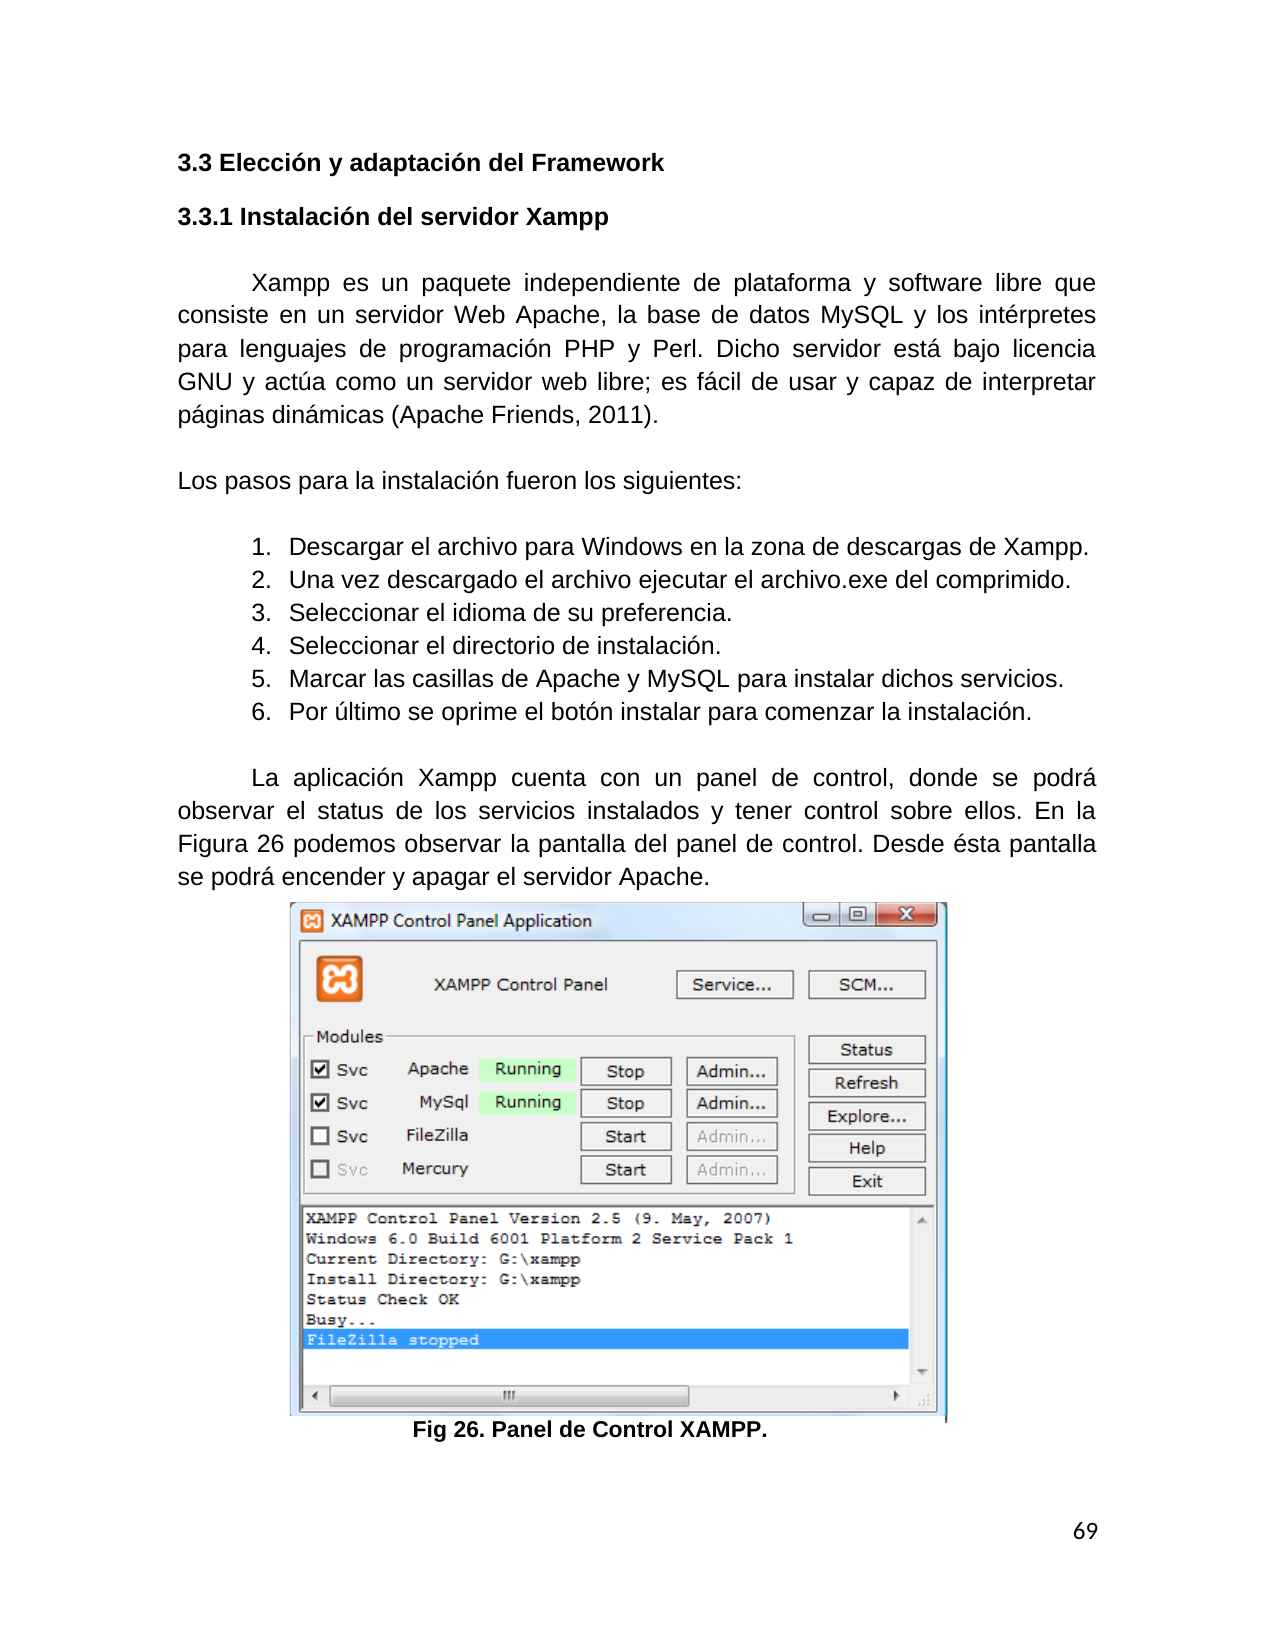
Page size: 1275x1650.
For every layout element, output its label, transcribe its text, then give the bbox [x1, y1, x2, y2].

subtitle 3.3.1 Instalación del servidor Xampp [177, 201, 1098, 230]
picture [289, 902, 948, 1423]
list Seleccionar el idioma de su preferencia. [251, 598, 1098, 626]
list Por último se oprime el botón instalar para comenzar la instalación. [251, 697, 1098, 726]
text Los pasos para la instalación fueron los siguientes: [177, 466, 1098, 494]
text Xampp es un paquete independiente de plataforma y software libre que consiste en un servidor Web Apache, la base de datos MySQL y los intérpretes para lenguajes de programación PHP y Perl. Dicho servidor está bajo licencia GNU y actúa como un servidor web libre; es fácil de usar y capaz de interpretar páginas dinámicas (Apache Friends, 2011). [177, 267, 1098, 428]
list Una vez descargado el archivo ejecutar el archivo.exe del comprimido. [251, 565, 1098, 593]
list Descargar el archivo para Windows en la zona de descargas de Xampp. [251, 532, 1098, 560]
subtitle 3.3 Elección y adaptación del Framework [177, 148, 1098, 176]
list Marcar las casillas de Apache y MySQL para instalar dichos servicios. [251, 664, 1098, 692]
text La aplicación Xampp cuenta con un panel de control, donde se podrá observar el status de los servicios instalados y tener control sobre ellos. En la Figura 26 podemos observar la pantalla del panel de control. Desde ésta pantalla se podrá encender y apagar el servidor Apache. [177, 763, 1098, 891]
list Seleccionar el directorio de instalación. [251, 631, 1098, 659]
